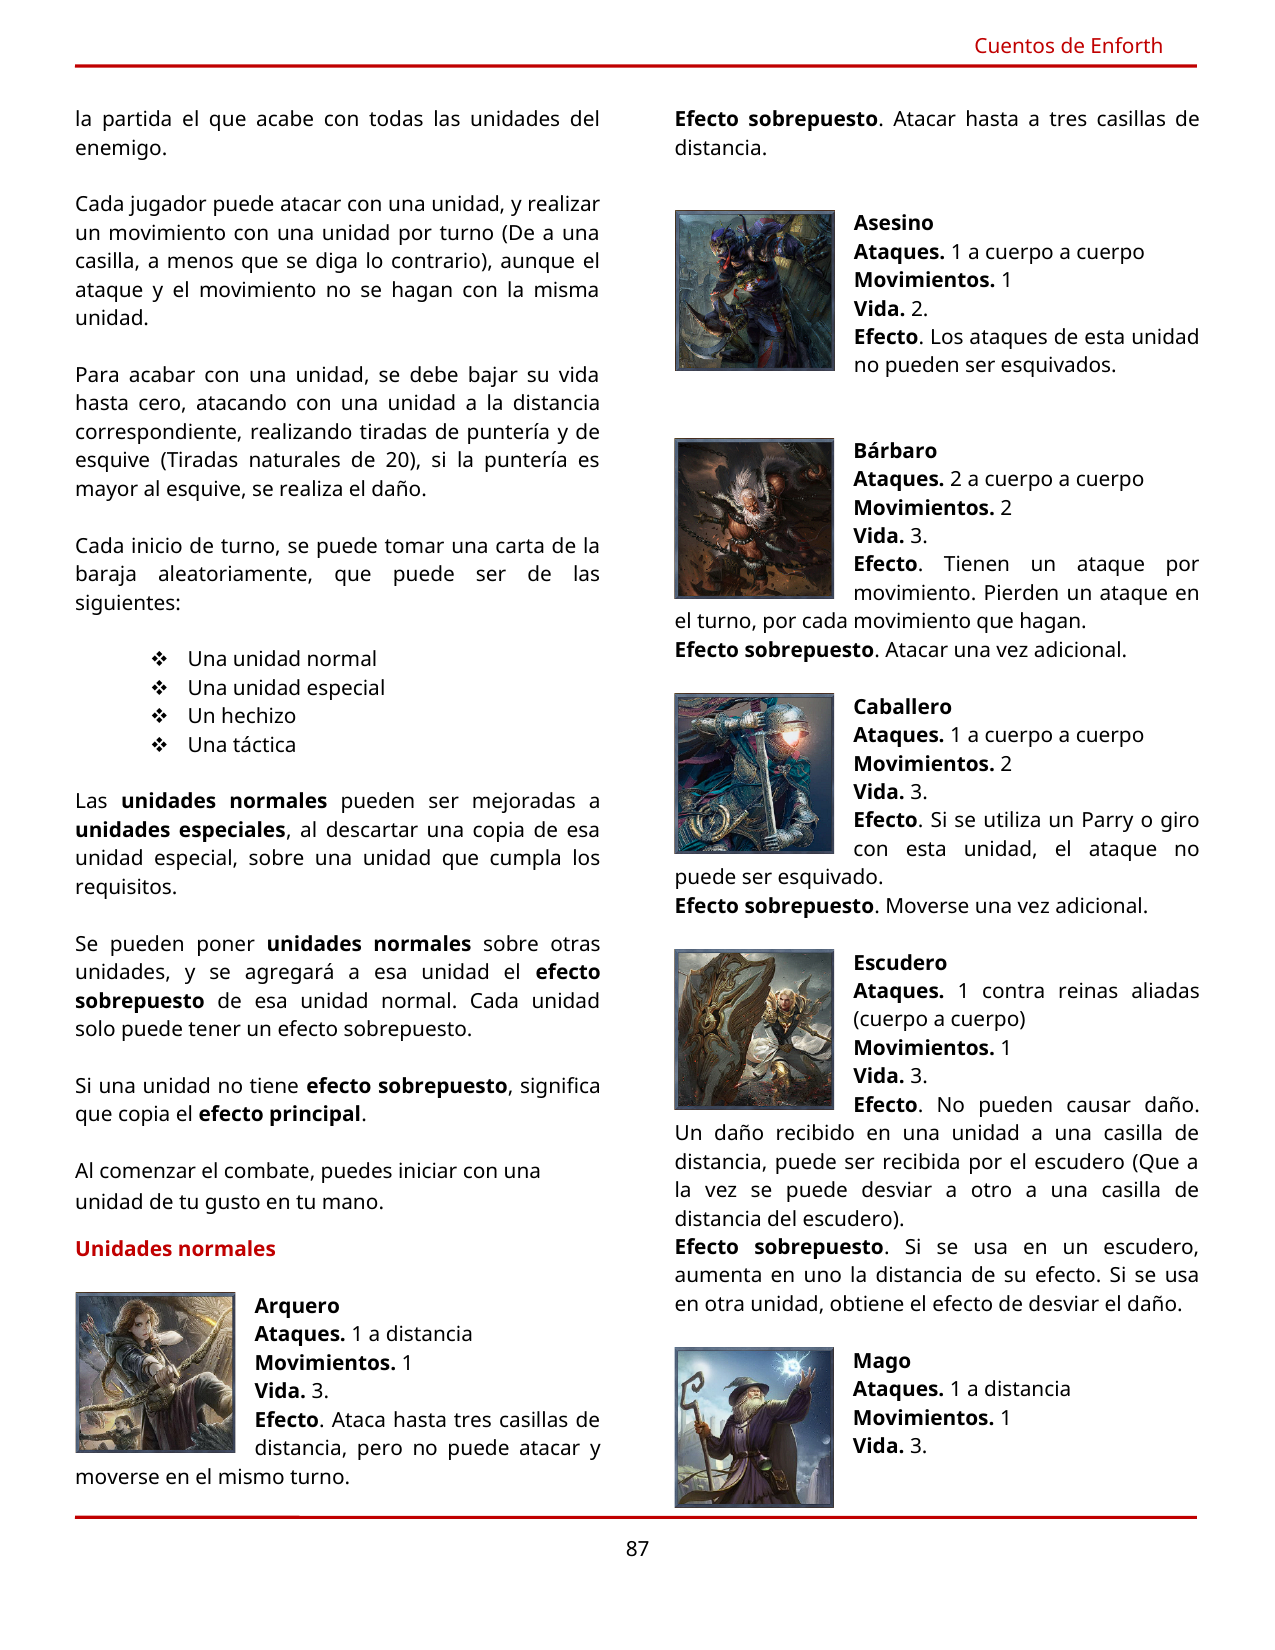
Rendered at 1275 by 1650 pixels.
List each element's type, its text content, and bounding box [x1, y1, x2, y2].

text Asesino [674, 208, 1200, 237]
picture [675, 210, 835, 371]
text Se pueden poner unidades normales sobre otras unidades, y se agregará a esa unidad el efecto sobrepuesto de esa unidad normal. Cada unidad solo puede tener un efecto sobrepuesto. [75, 929, 601, 1043]
text Las unidades normales pueden ser mejoradas a unidades especiales, al descartar una copia de esa unidad especial, sobre una unidad que cumpla los requisitos. [75, 787, 601, 900]
text Bárbaro [674, 436, 1200, 464]
text Movimientos. 1 [835, 1033, 1200, 1061]
picture [674, 438, 835, 599]
text Movimientos. 1 [236, 1348, 601, 1376]
text Ataques. 1 a distancia [236, 1319, 601, 1348]
text Efecto. Los ataques de esta unidad no pueden ser esquivados. [674, 322, 1200, 379]
text Efecto. Tienen un ataque por movimiento. Pierden un ataque en el turno, por cada movimiento que hagan. [674, 549, 1200, 635]
text Vida. 3. [835, 777, 1200, 806]
list Una unidad especial [150, 673, 601, 701]
picture [674, 949, 835, 1110]
text Vida. 3. [835, 521, 1200, 549]
text Movimientos. 2 [835, 493, 1200, 521]
picture [75, 1292, 236, 1453]
list Una unidad normal [150, 644, 601, 673]
text Vida. 3. [236, 1376, 601, 1405]
text Vida. 3. [834, 1431, 1200, 1459]
text Vida. 3. [835, 1061, 1200, 1090]
text Movimientos. 1 [835, 265, 1200, 294]
text Efecto sobrepuesto. Atacar hasta a tres casillas de distancia. [674, 104, 1200, 161]
text Escudero [674, 948, 1200, 976]
text Ataques. 1 a distancia [834, 1374, 1200, 1403]
text Efecto. Ataca hasta tres casillas de distancia, pero no puede atacar y moverse en el mismo turno. [75, 1405, 601, 1490]
text Efecto. Si se utiliza un Parry o giro con esta unidad, el ataque no puede ser esquivado. [674, 806, 1200, 891]
text Vida. 2. [835, 294, 1200, 322]
text Unidades normales [75, 1234, 601, 1263]
text Arquero [75, 1291, 601, 1319]
text Si una unidad no tiene efecto sobrepuesto, significa que copia el efecto principal. [75, 1071, 601, 1128]
text Caballero [674, 692, 1200, 720]
text Para acabar con una unidad, se debe bajar su vida hasta cero, atacando con una unidad a la distancia correspondiente, realizando tiradas de puntería y de esquive (Tiradas naturales de 20), si la puntería es mayor al esquive, se realiza el daño. [75, 360, 601, 502]
text Ataques. 2 a cuerpo a cuerpo [835, 464, 1200, 493]
text Mago [674, 1346, 1200, 1374]
text Ataques. 1 a cuerpo a cuerpo [835, 720, 1200, 749]
text Ataques. 1 contra reinas aliadas (cuerpo a cuerpo) [835, 976, 1200, 1033]
text Efecto sobrepuesto. Moverse una vez adicional. [674, 891, 1200, 919]
text Cada jugador puede atacar con una unidad, y realizar un movimiento con una unidad por turno (De a una casilla, a menos que se diga lo contrario), aunque el ataque y el movimiento no se hagan con la misma unidad. [75, 189, 601, 332]
text Efecto sobrepuesto. Atacar una vez adicional. [674, 635, 1200, 663]
text Efecto sobrepuesto. Si se usa en un escudero, aumenta en uno la distancia de su efecto. Si se usa en otra unidad, obtiene el efecto de desviar el daño. [674, 1232, 1200, 1317]
text Movimientos. 1 [834, 1403, 1200, 1431]
text Movimientos. 2 [835, 749, 1200, 777]
text Al comenzar el combate, puedes iniciar con una unidad de tu gusto en tu mano. [75, 1156, 601, 1215]
picture [674, 693, 835, 854]
list Una táctica [150, 730, 601, 758]
list Un hechizo [150, 701, 601, 730]
text Cada inicio de turno, se puede tomar una carta de la baraja aleatoriamente, que puede ser de las siguientes: [75, 531, 601, 616]
text Efecto. No pueden causar daño. Un daño recibido en una unidad a una casilla de distancia, puede ser recibida por el escudero (Que a la vez se puede desviar a otro a una casilla de distancia del escudero). [674, 1090, 1200, 1232]
picture [674, 1347, 834, 1508]
text Ataques. 1 a cuerpo a cuerpo [835, 237, 1200, 265]
